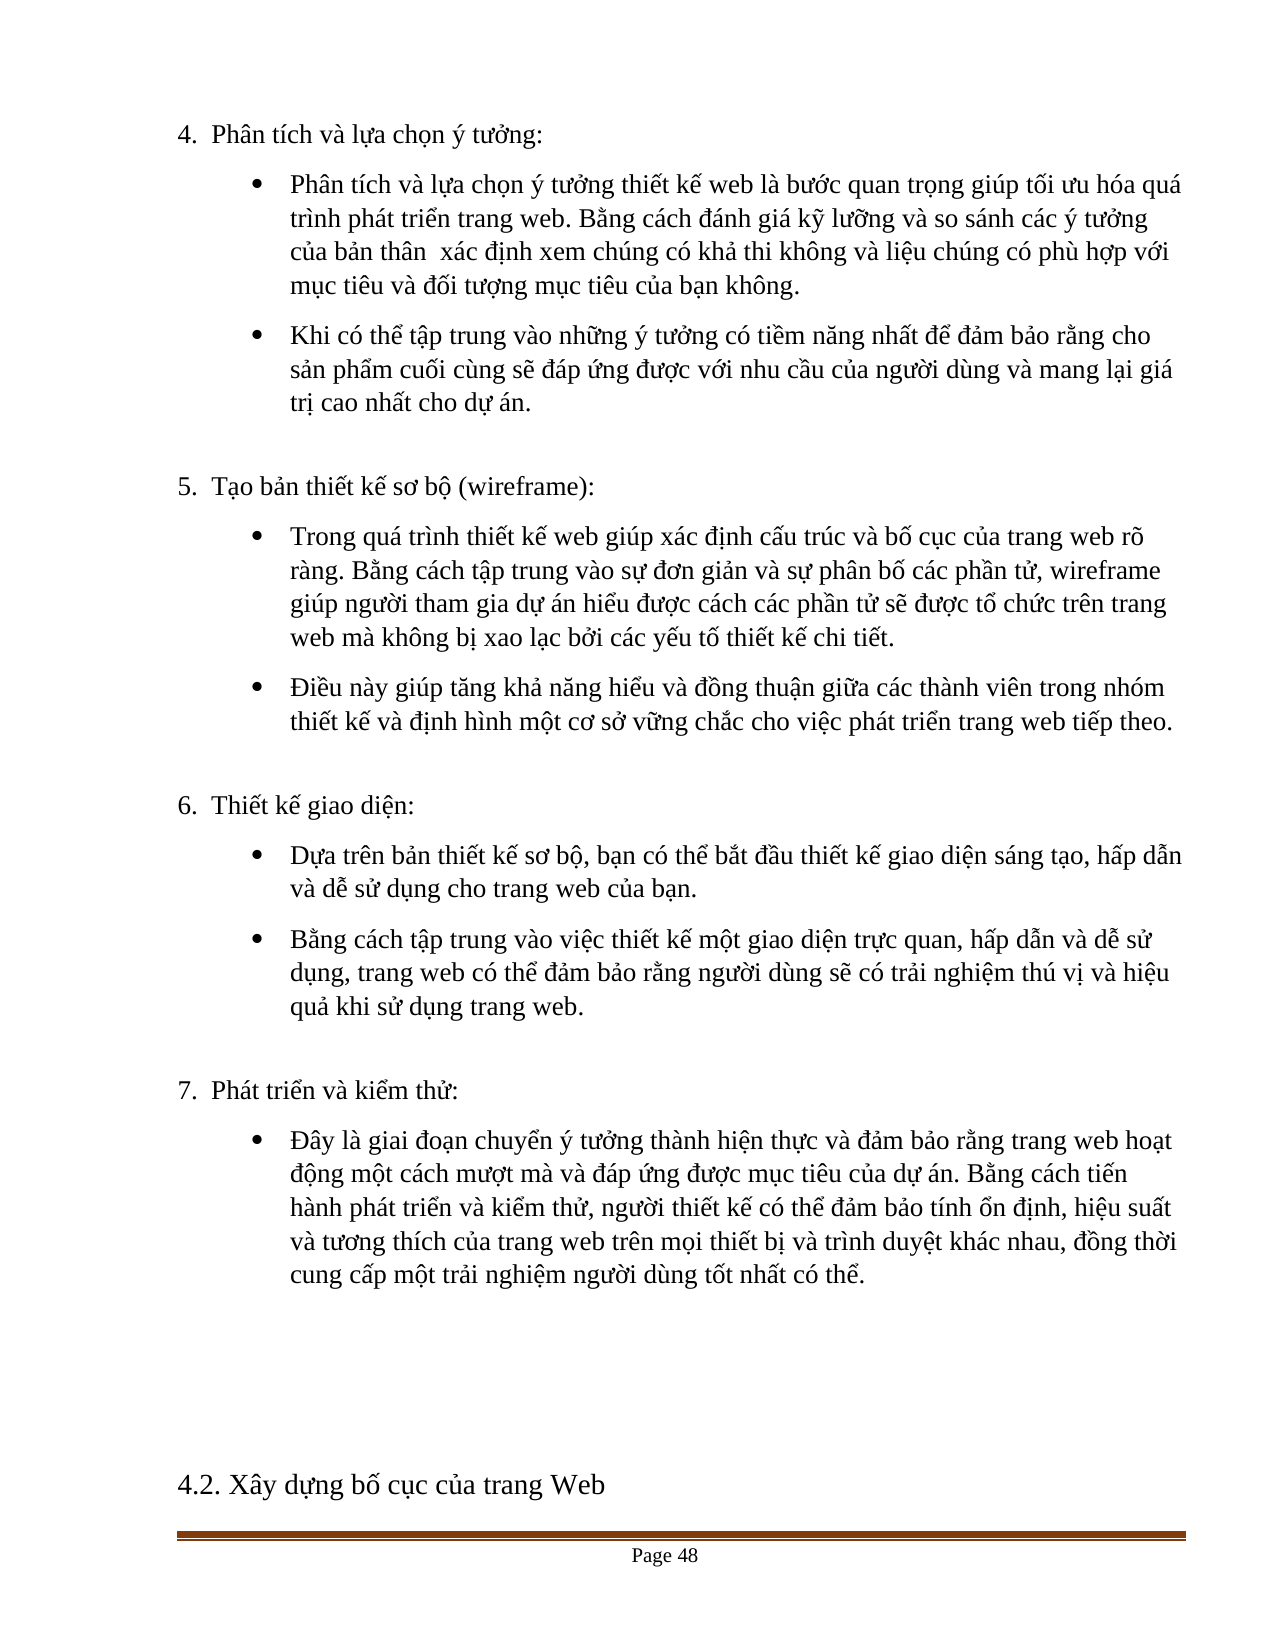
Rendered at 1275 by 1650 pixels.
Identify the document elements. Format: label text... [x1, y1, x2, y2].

list Phân tích và lựa chọn ý tưởng thiết kế web là bước quan trọng giúp tối ưu hóa quá trình phát triển trang web. Bằng cách đánh giá kỹ lưỡng và so sánh các ý tưởng của bản thân xác định xem chúng có khả thi không và liệu chúng có phù hợp với mục tiêu và đối tượng mục tiêu của bạn không. [252, 168, 1186, 300]
list Dựa trên bản thiết kế sơ bộ, bạn có thể bắt đầu thiết kế giao diện sáng tạo, hấp dẫn và dễ sử dụng cho trang web của bạn. [252, 839, 1186, 904]
list Bằng cách tập trung vào việc thiết kế một giao diện trực quan, hấp dẫn và dễ sử dụng, trang web có thể đảm bảo rằng người dùng sẽ có trải nghiệm thú vị và hiệu quả khi sử dụng trang web. [252, 923, 1186, 1021]
list Điều này giúp tăng khả năng hiểu và đồng thuận giữa các thành viên trong nhóm thiết kế và định hình một cơ sở vững chắc cho việc phát triển trang web tiếp theo. [252, 671, 1186, 736]
text 4. Phân tích và lựa chọn ý tưởng: [177, 118, 1186, 149]
list Khi có thể tập trung vào những ý tưởng có tiềm năng nhất để đảm bảo rằng cho sản phẩm cuối cùng sẽ đáp ứng được với nhu cầu của người dùng và mang lại giá trị cao nhất cho dự án. [252, 319, 1186, 418]
text 4.2. Xây dựng bố cục của trang Web [177, 1467, 1186, 1500]
list Đây là giai đoạn chuyển ý tưởng thành hiện thực và đảm bảo rằng trang web hoạt động một cách mượt mà và đáp ứng được mục tiêu của dự án. Bằng cách tiến hành phát triển và kiểm thử, người thiết kế có thể đảm bảo tính ổn định, hiệu suất và tương thích của trang web trên mọi thiết bị và trình duyệt khác nhau, đồng thời cung cấp một trải nghiệm người dùng tốt nhất có thể. [252, 1124, 1186, 1289]
text 6. Thiết kế giao diện: [177, 755, 1186, 820]
text 7. Phát triển và kiểm thử: [177, 1040, 1186, 1105]
text 5. Tạo bản thiết kế sơ bộ (wireframe): [177, 437, 1186, 501]
list Trong quá trình thiết kế web giúp xác định cấu trúc và bố cục của trang web rõ ràng. Bằng cách tập trung vào sự đơn giản và sự phân bố các phần tử, wireframe giúp người tham gia dự án hiểu được cách các phần tử sẽ được tổ chức trên trang web mà không bị xao lạc bởi các yếu tố thiết kế chi tiết. [252, 520, 1186, 652]
